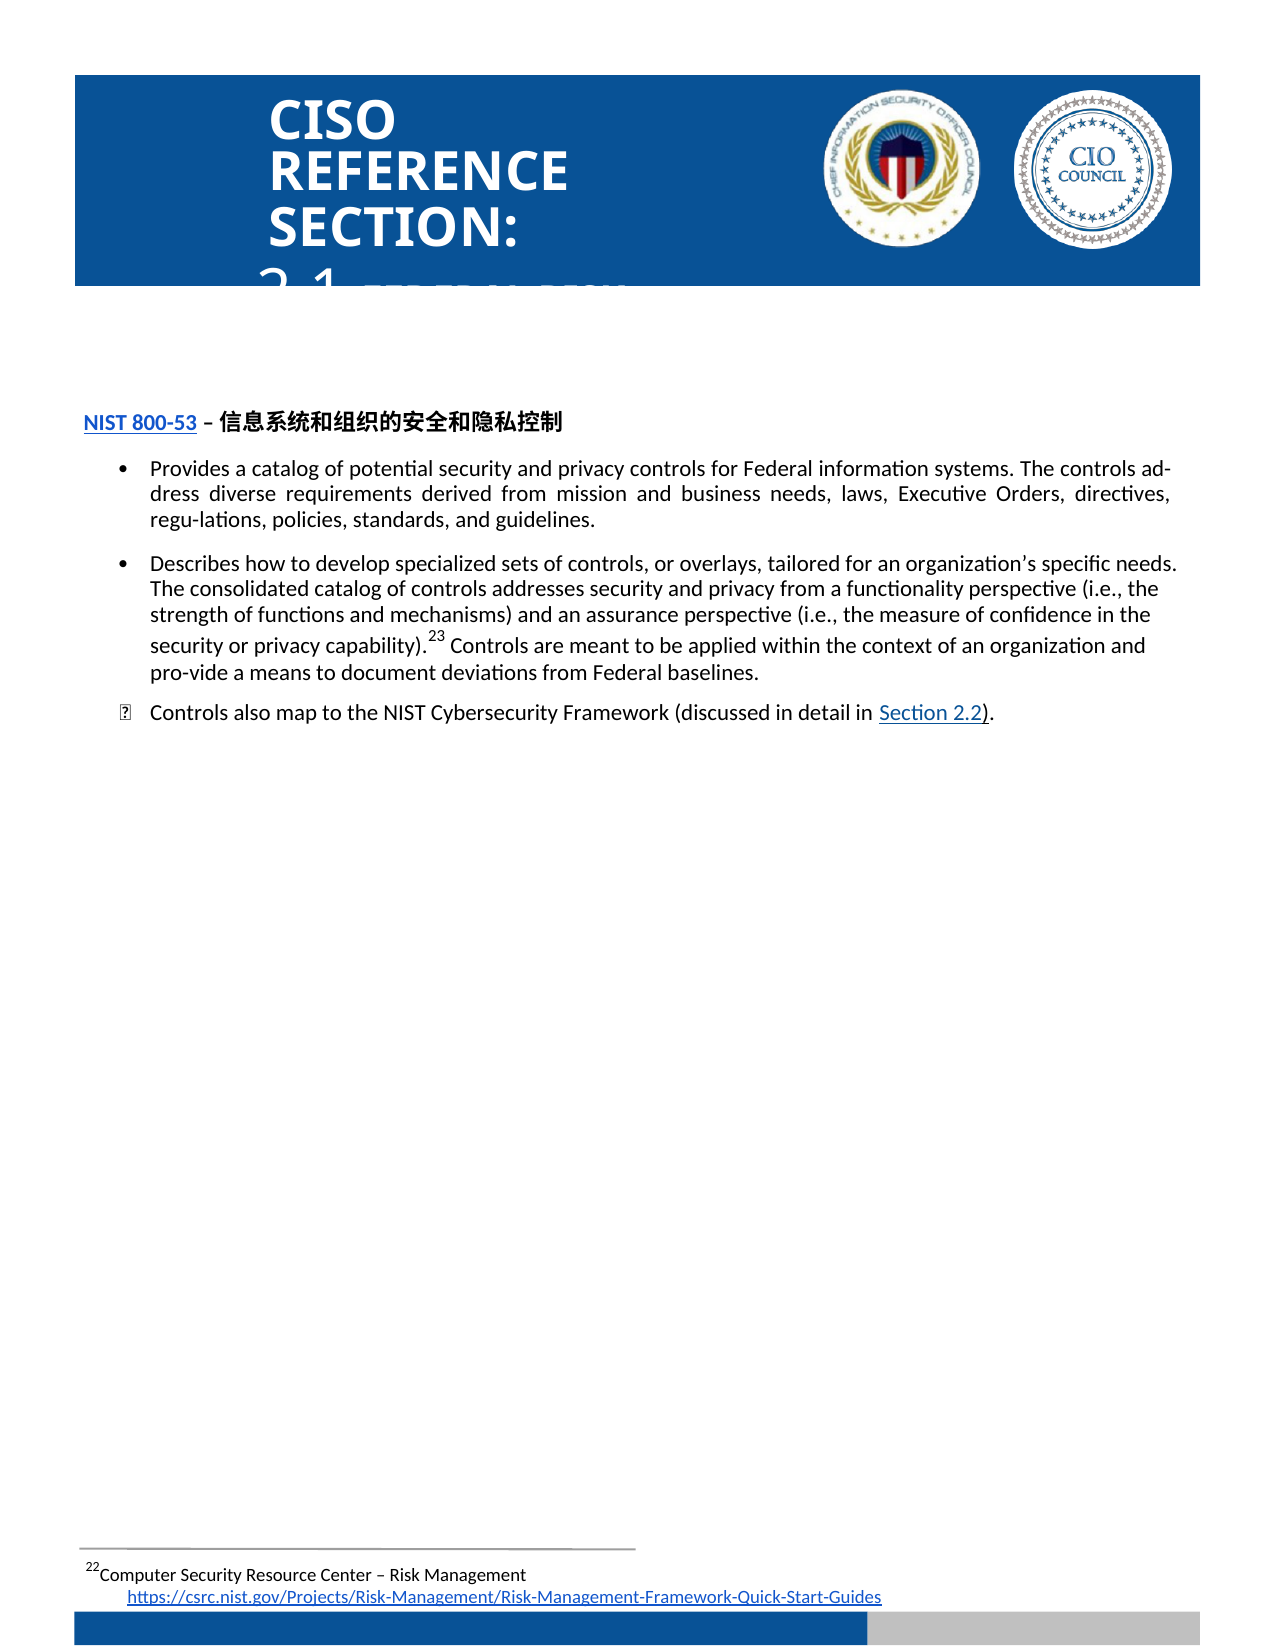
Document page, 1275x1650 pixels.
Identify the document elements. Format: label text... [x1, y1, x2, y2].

text NIST 800-53 – 信息系统和组织的安全和隐私控制 [83, 404, 1194, 437]
text 22Computer Security Resource Center – Risk Management [85, 1558, 1194, 1587]
text https://csrc.nist.gov/Projects/Risk-Management/Risk-Management-Framework-Quick-Start-Guides [127, 1587, 1194, 1607]
picture [75, 75, 1200, 286]
list Controls also map to the NIST Cybersecurity Framework (discussed in detail in Section 2.2). [119, 698, 1194, 726]
list Provides a catalog of potential security and privacy controls for Federal information systems. The controls ad-dress diverse requirements derived from mission and business needs, laws, Executive Orders, directives, regu-lations, policies, standards, and guidelines. [119, 455, 1173, 533]
text CISO REFERENCE SECTION: [269, 94, 696, 263]
list Describes how to develop specialized sets of controls, or overlays, tailored for an organization’s specific needs. The consolidated catalog of controls addresses security and privacy from a functionality perspective (i.e., the strength of functions and mechanisms) and an assurance perspective (i.e., the measure of confidence in the security or privacy capability).23 Controls are meant to be applied within the context of an organization and pro-vide a means to document deviations from Federal baselines. [119, 551, 1185, 686]
text 2.1 FEDERAL RISK MANAGEMENT [106, 263, 625, 366]
